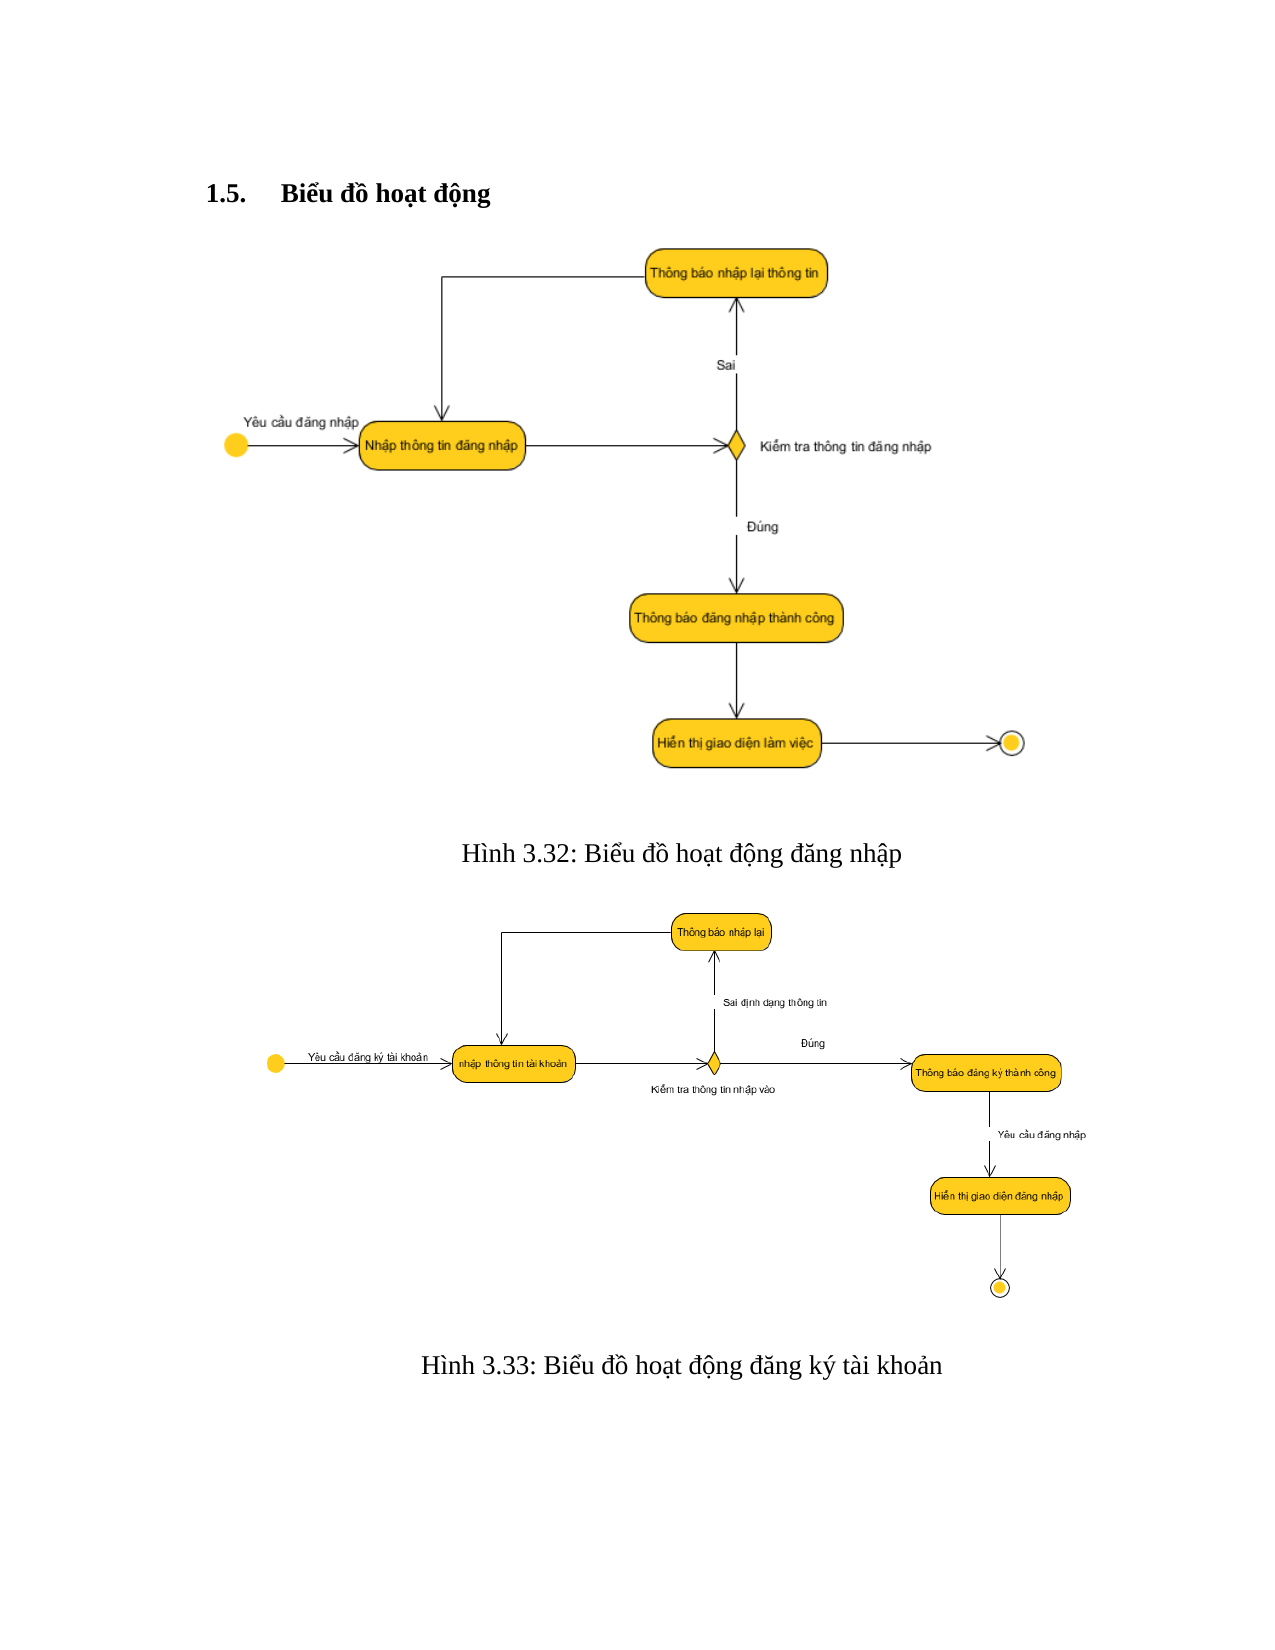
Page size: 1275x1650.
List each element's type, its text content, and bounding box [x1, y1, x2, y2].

picture [206, 212, 1123, 812]
subtitle Biểu đồ hoạt động [206, 177, 1157, 208]
picture [206, 888, 1123, 1324]
